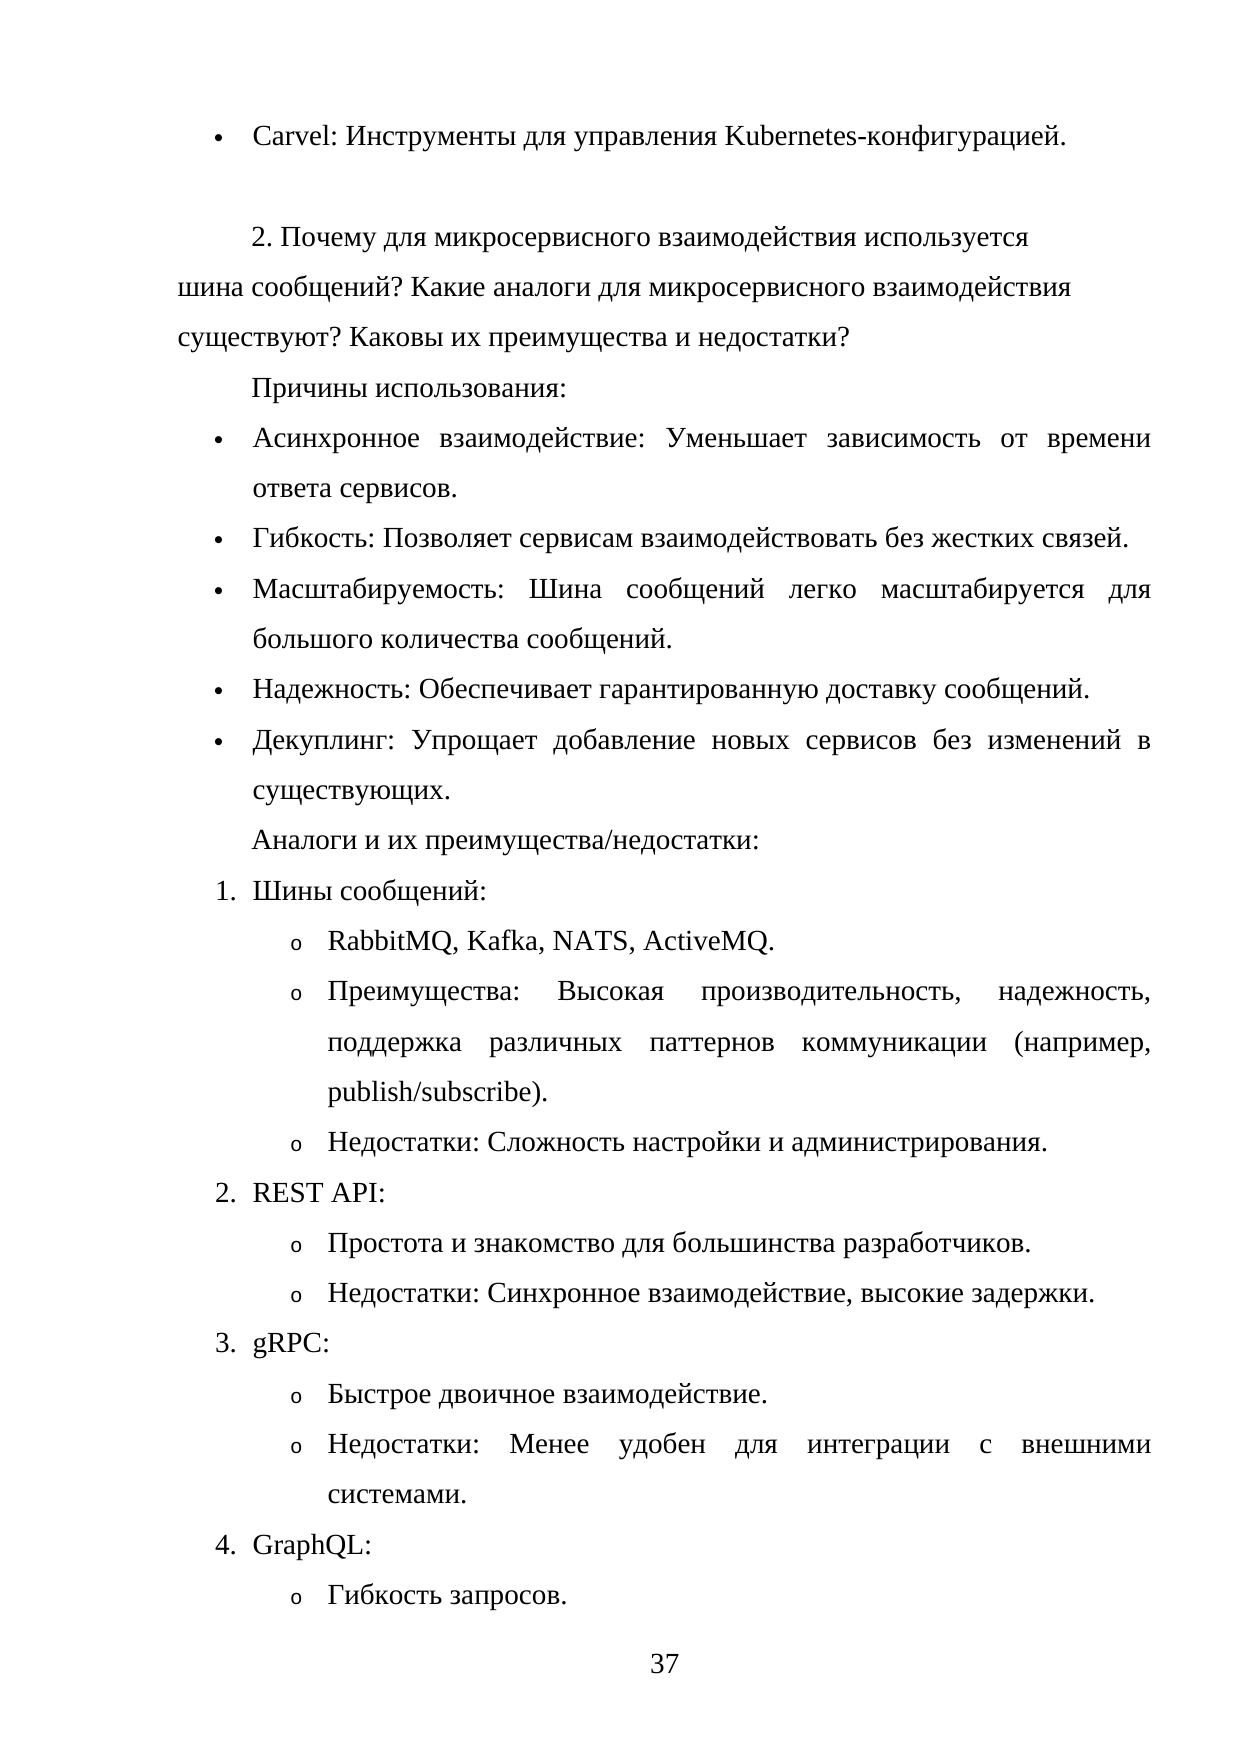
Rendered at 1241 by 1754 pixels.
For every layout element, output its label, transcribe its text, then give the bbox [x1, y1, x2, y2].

text 2. Почему для микросервисного взаимодействия используется [177, 219, 1152, 252]
text существуют? Каковы их преимущества и недостатки? [177, 319, 1152, 353]
list RabbitMQ, Kafka, NATS, ActiveMQ. [290, 923, 1152, 957]
list Гибкость: Позволяет сервисам взаимодействовать без жестких связей. [215, 521, 1152, 554]
list Масштабируемость: Шина сообщений легко масштабируется для большого количества сообщений. [215, 571, 1152, 655]
list Недостатки: Синхронное взаимодействие, высокие задержки. [290, 1275, 1152, 1309]
text шина сообщений? Какие аналоги для микросервисного взаимодействия [177, 269, 1152, 303]
list Carvel: Инструменты для управления Kubernetes-конфигурацией. [215, 118, 1152, 152]
list gRPC: [215, 1326, 1152, 1359]
list Надежность: Обеспечивает гарантированную доставку сообщений. [215, 672, 1152, 705]
list Простота и знакомство для большинства разработчиков. [290, 1225, 1152, 1258]
list Асинхронное взаимодействие: Уменьшает зависимость от времени ответа сервисов. [215, 420, 1152, 504]
list GraphQL: [215, 1527, 1152, 1560]
list Недостатки: Сложность настройки и администрирования. [290, 1124, 1152, 1158]
list Преимущества: Высокая производительность, надежность, поддержка различных паттернов коммуникации (например, publish/subscribe). [290, 973, 1152, 1108]
text Причины использования: [177, 370, 1152, 403]
list REST API: [215, 1175, 1152, 1208]
list Быстрое двоичное взаимодействие. [290, 1376, 1152, 1409]
list Декуплинг: Упрощает добавление новых сервисов без изменений в существующих. [215, 722, 1152, 806]
list Гибкость запросов. [290, 1577, 1152, 1611]
text Аналоги и их преимущества/недостатки: [177, 822, 1152, 856]
list Шины сообщений: [215, 873, 1152, 906]
list Недостатки: Менее удобен для интеграции с внешними системами. [290, 1426, 1152, 1510]
